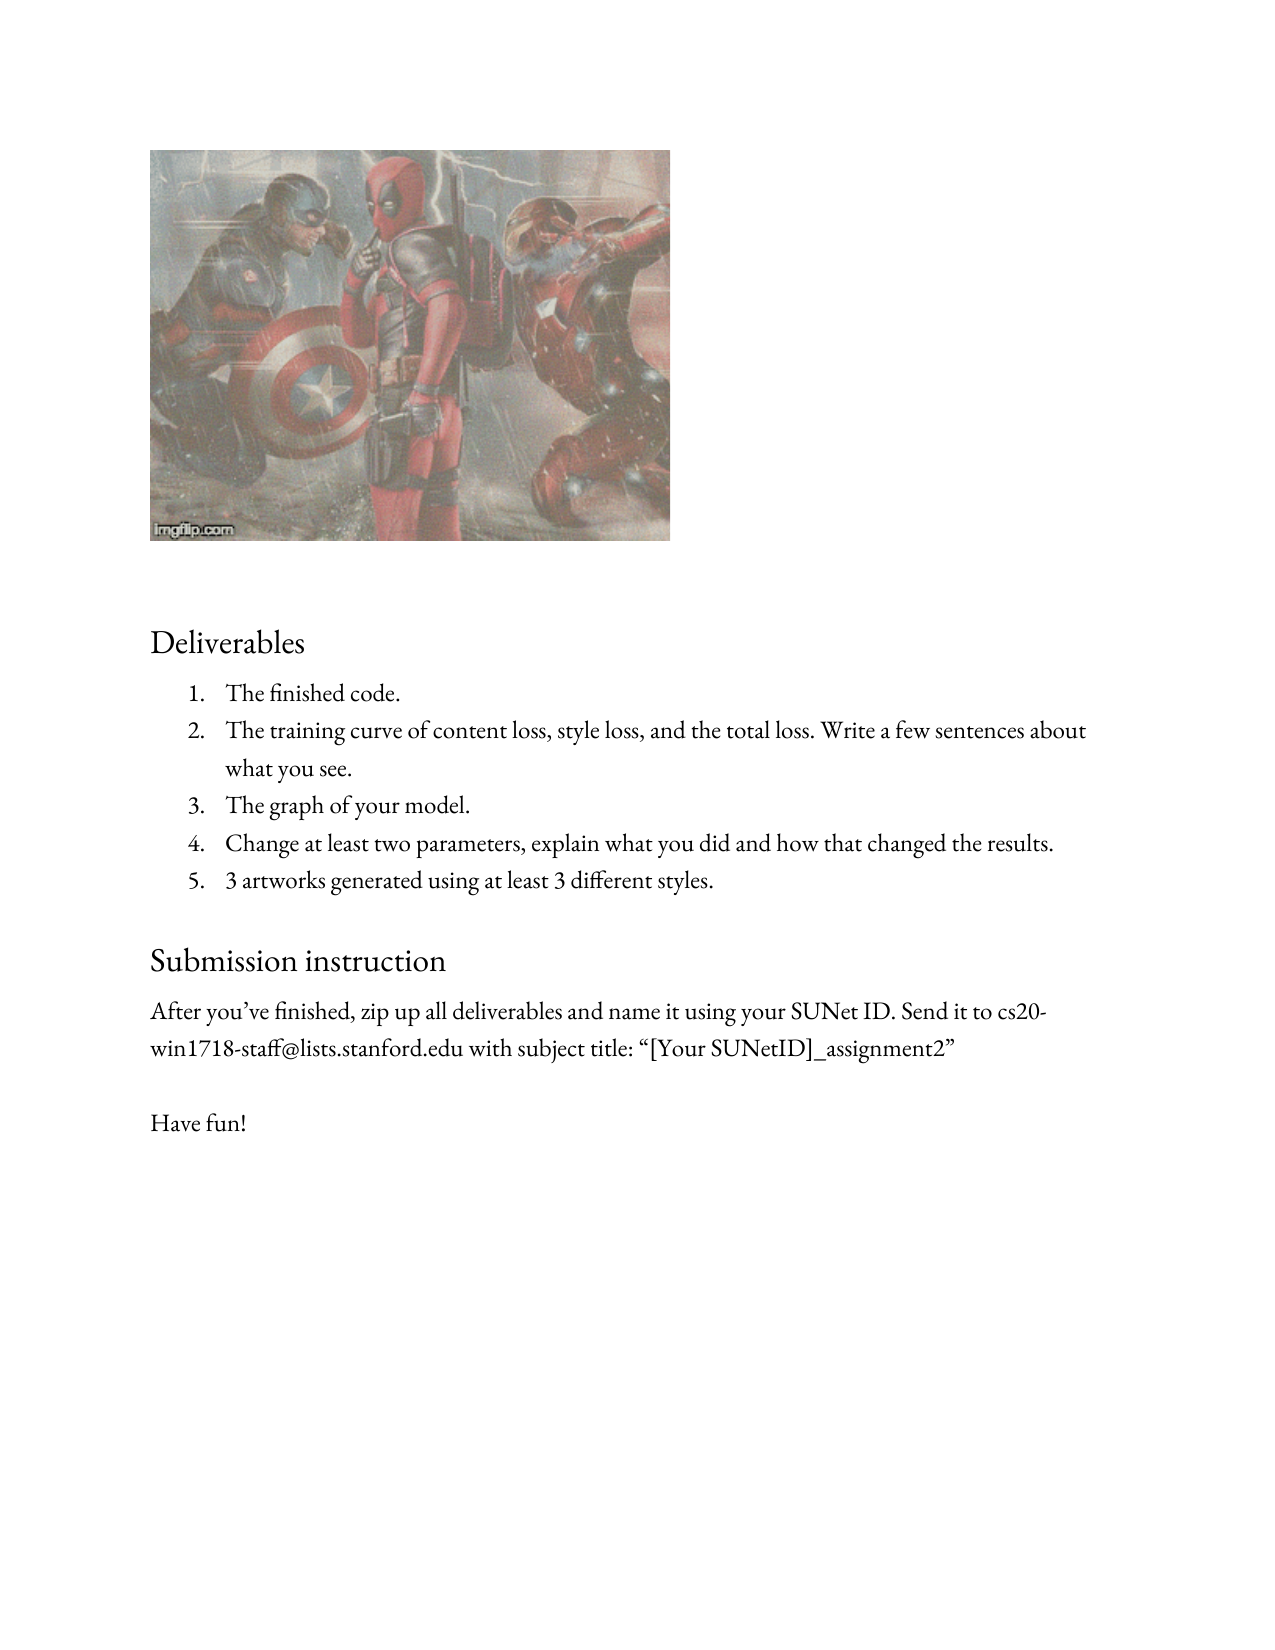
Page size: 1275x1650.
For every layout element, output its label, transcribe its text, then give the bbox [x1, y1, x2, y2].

text Have fun! [150, 1106, 1125, 1139]
subtitle Submission instruction [150, 938, 1125, 982]
list The finished code. [187, 676, 1125, 709]
list Change at least two parameters, explain what you did and how that changed the results. [187, 826, 1125, 858]
picture [150, 150, 671, 541]
list 3 artworks generated using at least 3 different styles. [187, 863, 1125, 896]
subtitle Deliverables [150, 620, 1125, 664]
list The training curve of content loss, style loss, and the total loss. Write a few sentences about what you see. [187, 714, 1125, 784]
list The graph of your model. [187, 788, 1125, 821]
text After you’ve finished, zip up all deliverables and name it using your SUNet ID. Send it to cs20-win1718-staff@lists.stanford.edu with subject title: “[Your SUNetID]_assignment2” [150, 994, 1125, 1064]
